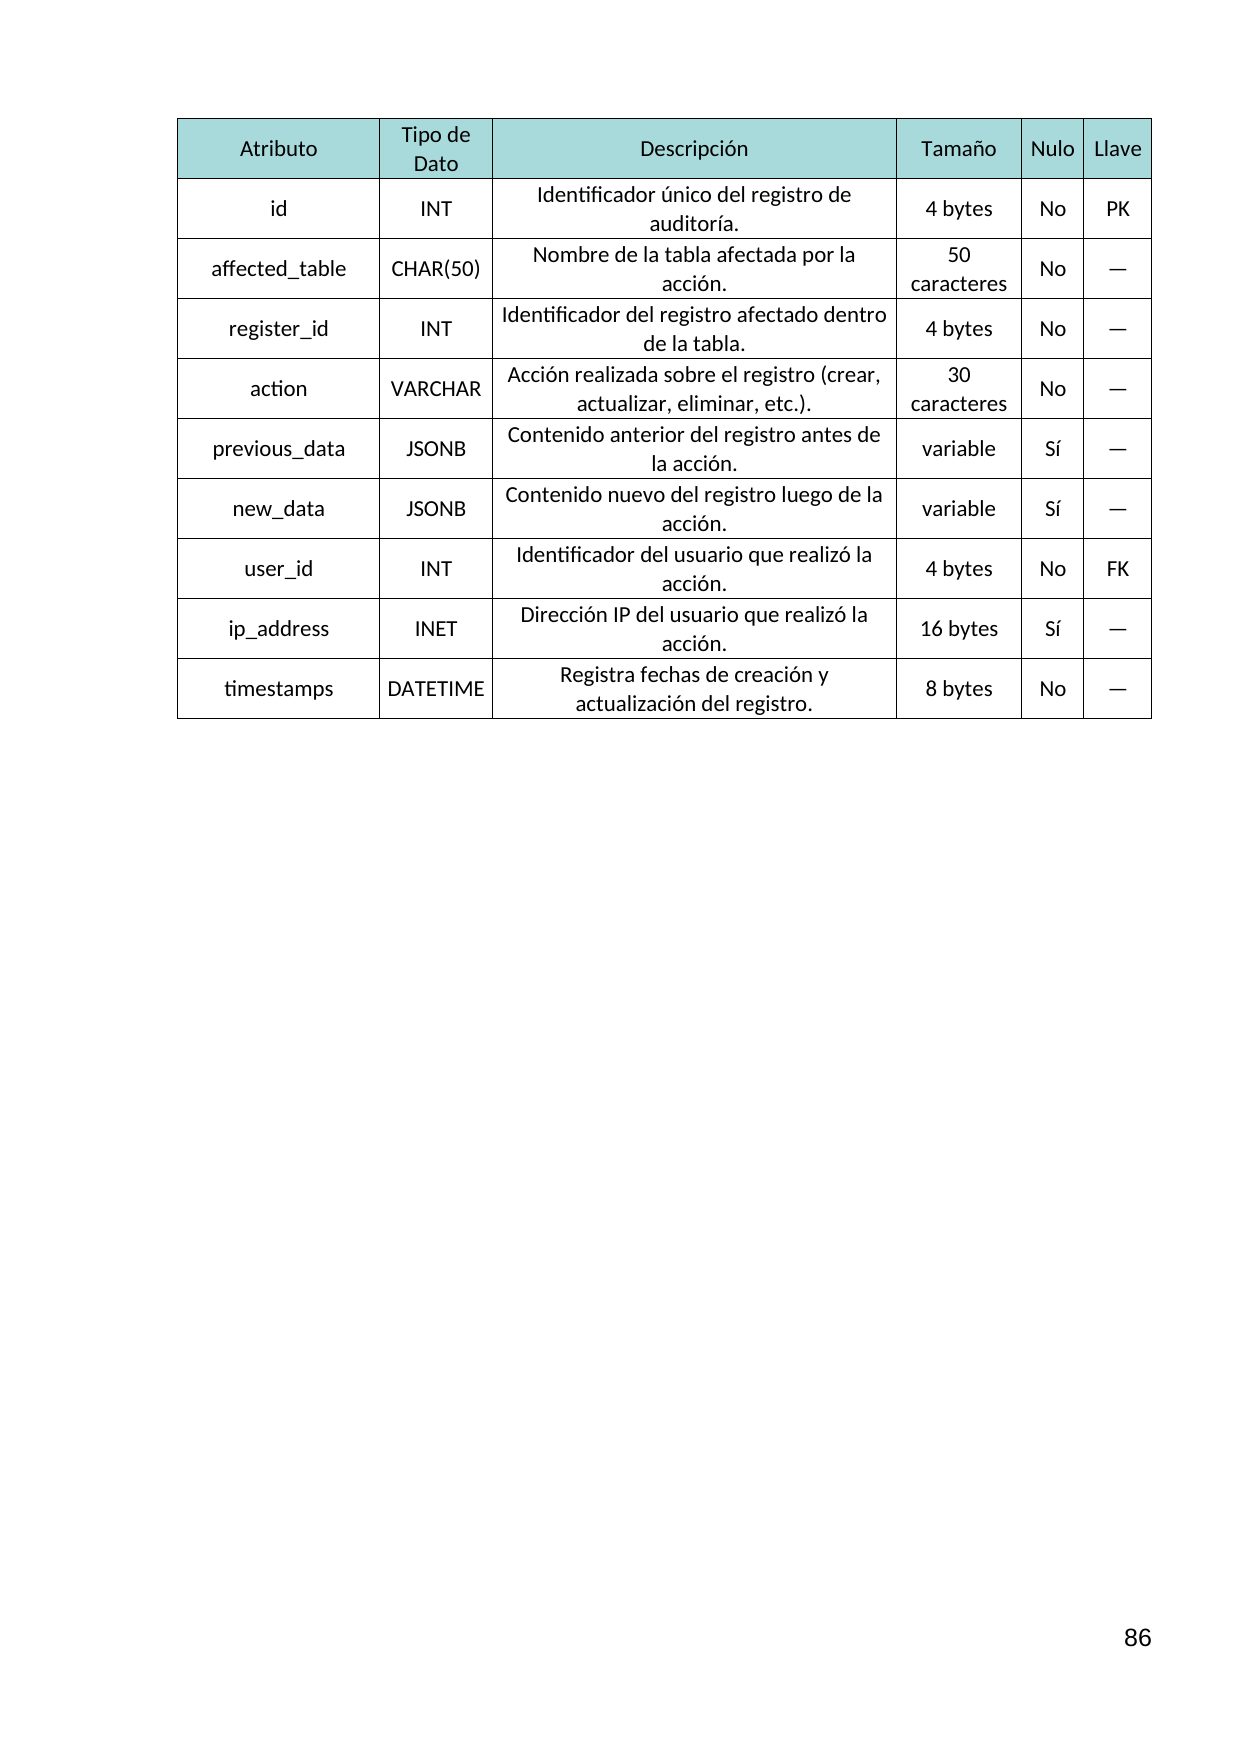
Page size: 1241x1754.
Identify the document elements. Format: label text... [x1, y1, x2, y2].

table_cell Identificador del usuario que realizó la acción. [493, 539, 896, 598]
table_cell JSONB [380, 479, 492, 538]
table_cell timestamps [178, 659, 379, 718]
table_cell CHAR(50) [380, 239, 492, 298]
table_cell variable [897, 479, 1021, 538]
table_cell INT [380, 299, 492, 358]
table_cell Llave [1084, 119, 1151, 178]
table_cell 8 bytes [897, 659, 1021, 718]
table_cell Tipo de Dato [380, 119, 492, 178]
table_cell Tamaño [897, 119, 1021, 178]
table_cell 50 caracteres [897, 239, 1021, 298]
table_cell Nulo [1022, 119, 1083, 178]
table_cell — [1084, 239, 1151, 298]
table_cell — [1084, 479, 1151, 538]
table_cell 16 bytes [897, 599, 1021, 658]
table_cell PK [1084, 179, 1151, 238]
table_cell — [1084, 419, 1151, 478]
table_cell Descripción [493, 119, 896, 178]
table_cell Sí [1022, 419, 1083, 478]
table_cell — [1084, 359, 1151, 418]
table_cell No [1022, 299, 1083, 358]
table_cell VARCHAR [380, 359, 492, 418]
table_cell Sí [1022, 479, 1083, 538]
table_cell No [1022, 179, 1083, 238]
table_cell Sí [1022, 599, 1083, 658]
table_cell DATETIME [380, 659, 492, 718]
table_cell No [1022, 659, 1083, 718]
table_cell — [1084, 299, 1151, 358]
table_cell No [1022, 359, 1083, 418]
table_cell ip_address [178, 599, 379, 658]
table_cell 4 bytes [897, 299, 1021, 358]
table_cell 4 bytes [897, 179, 1021, 238]
table_cell 30 caracteres [897, 359, 1021, 418]
table_cell INT [380, 539, 492, 598]
table_cell Dirección IP del usuario que realizó la acción. [493, 599, 896, 658]
table_cell FK [1084, 539, 1151, 598]
table_cell JSONB [380, 419, 492, 478]
table_cell — [1084, 599, 1151, 658]
table_cell No [1022, 239, 1083, 298]
table_cell action [178, 359, 379, 418]
table_cell Nombre de la tabla afectada por la acción. [493, 239, 896, 298]
table_cell No [1022, 539, 1083, 598]
table_cell Atributo [178, 119, 379, 178]
table_cell Identificador del registro afectado dentro de la tabla. [493, 299, 896, 358]
table_cell affected_table [178, 239, 379, 298]
table_cell Contenido nuevo del registro luego de la acción. [493, 479, 896, 538]
table_cell register_id [178, 299, 379, 358]
table_cell INT [380, 179, 492, 238]
table_cell Contenido anterior del registro antes de la acción. [493, 419, 896, 478]
table_cell INET [380, 599, 492, 658]
table_cell user_id [178, 539, 379, 598]
table_cell Acción realizada sobre el registro (crear, actualizar, eliminar, etc.). [493, 359, 896, 418]
table_cell previous_data [178, 419, 379, 478]
table_cell Identificador único del registro de auditoría. [493, 179, 896, 238]
table_cell id [178, 179, 379, 238]
table_cell new_data [178, 479, 379, 538]
table_cell variable [897, 419, 1021, 478]
table_cell Registra fechas de creación y actualización del registro. [493, 659, 896, 718]
table_cell 4 bytes [897, 539, 1021, 598]
table_cell — [1084, 659, 1151, 718]
